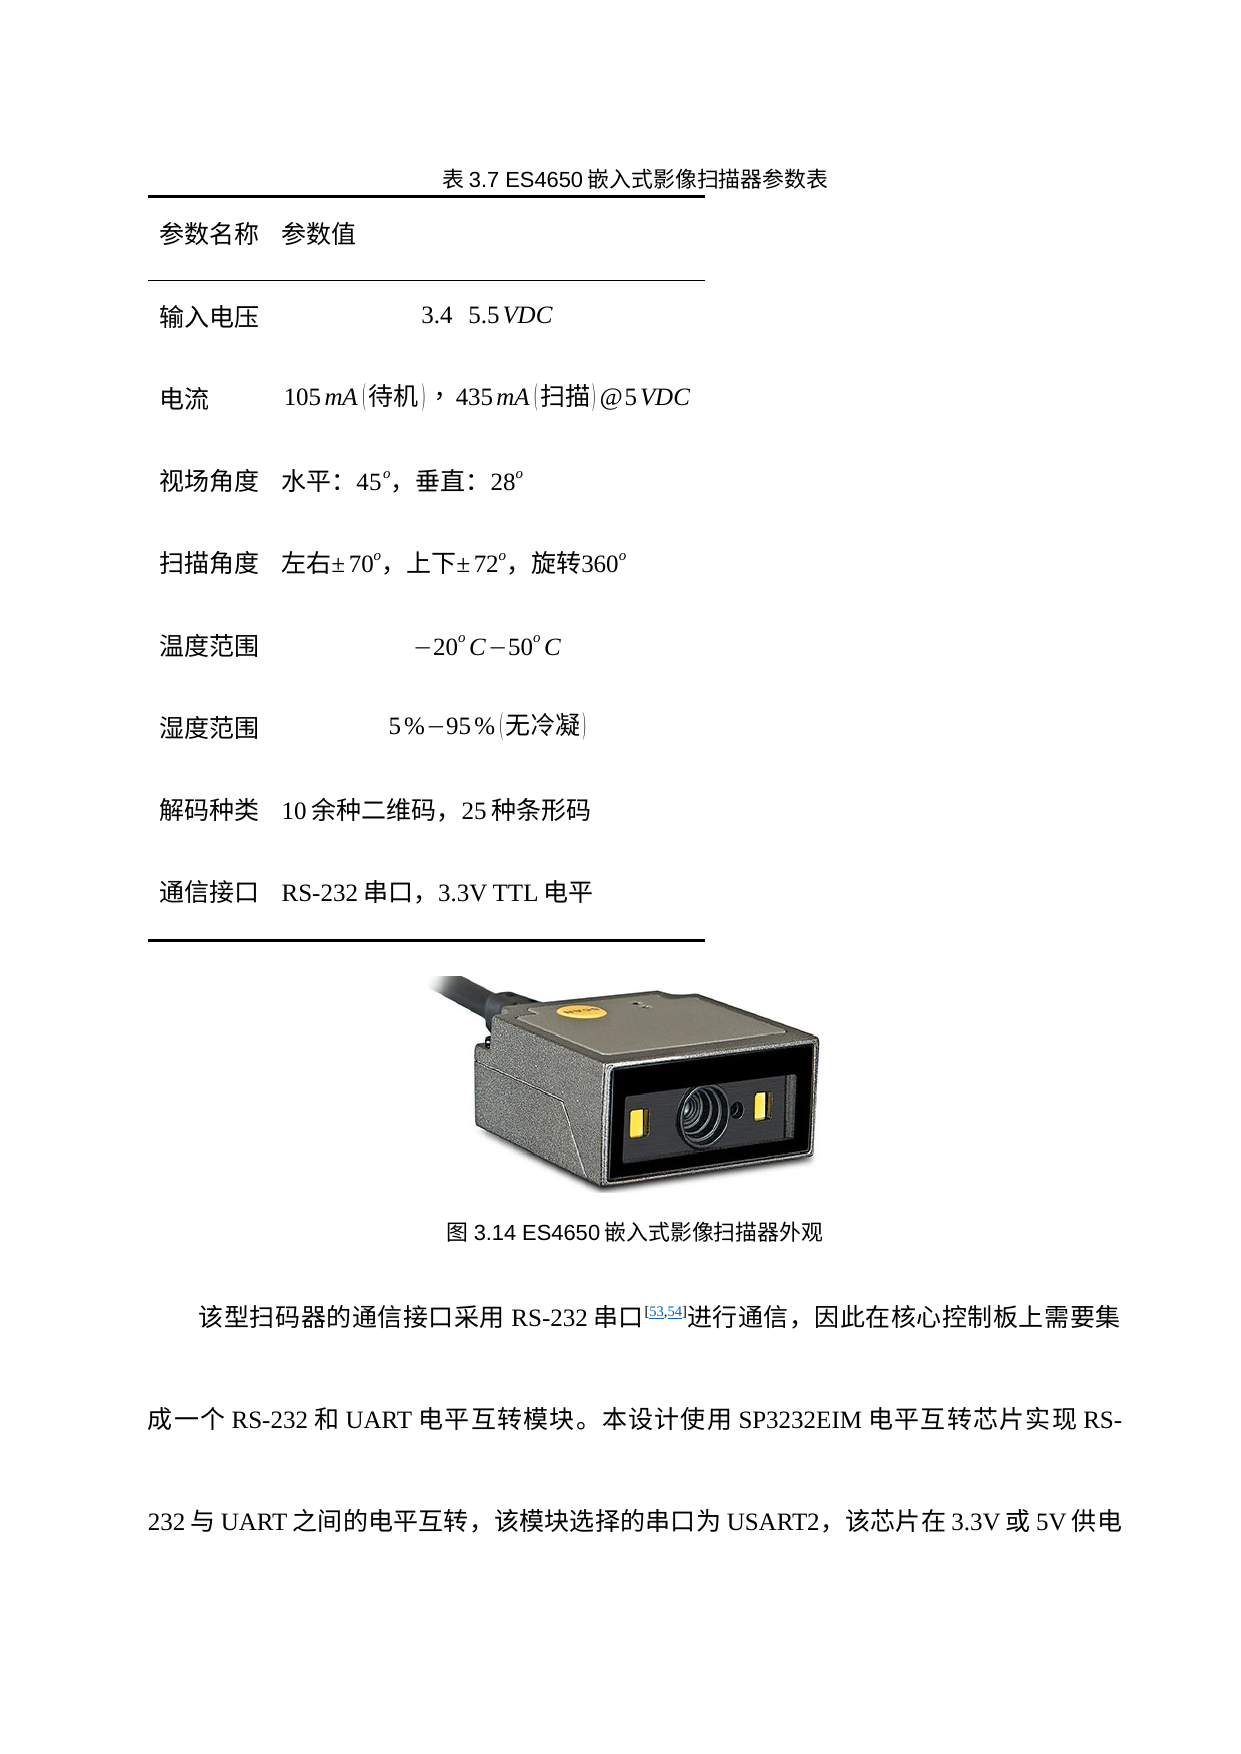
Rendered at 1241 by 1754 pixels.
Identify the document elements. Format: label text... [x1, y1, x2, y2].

table_cell [270, 610, 705, 692]
table_cell 10余种二维码，25种条形码 [270, 775, 705, 857]
table_cell 扫描角度 [148, 528, 270, 610]
table_cell 通信接口 [148, 857, 270, 939]
table_header 参数值 [270, 198, 705, 280]
table_cell 左右，上下，旋转 [270, 528, 705, 610]
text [148, 1282, 1122, 1553]
table_cell 湿度范围 [148, 693, 270, 774]
text 表 3.7 ES4650嵌入式影像扫描器参数表 [148, 161, 1122, 195]
table_cell [270, 693, 705, 774]
table_header 参数名称 [148, 198, 270, 280]
text 图 3.14 ES4650嵌入式影像扫描器外观 [148, 1214, 1122, 1248]
table_cell 电流 [148, 364, 270, 446]
table_cell 温度范围 [148, 610, 270, 692]
table_cell [270, 281, 705, 364]
table_cell 输入电压 [148, 281, 270, 364]
table_cell 视场角度 [148, 446, 270, 528]
table_cell [270, 364, 705, 446]
table_cell RS-232串口，3.3V TTL 电平 [270, 857, 705, 939]
table_cell 水平：，垂直： [270, 446, 705, 528]
picture [428, 976, 842, 1213]
table_cell 解码种类 [148, 775, 270, 857]
